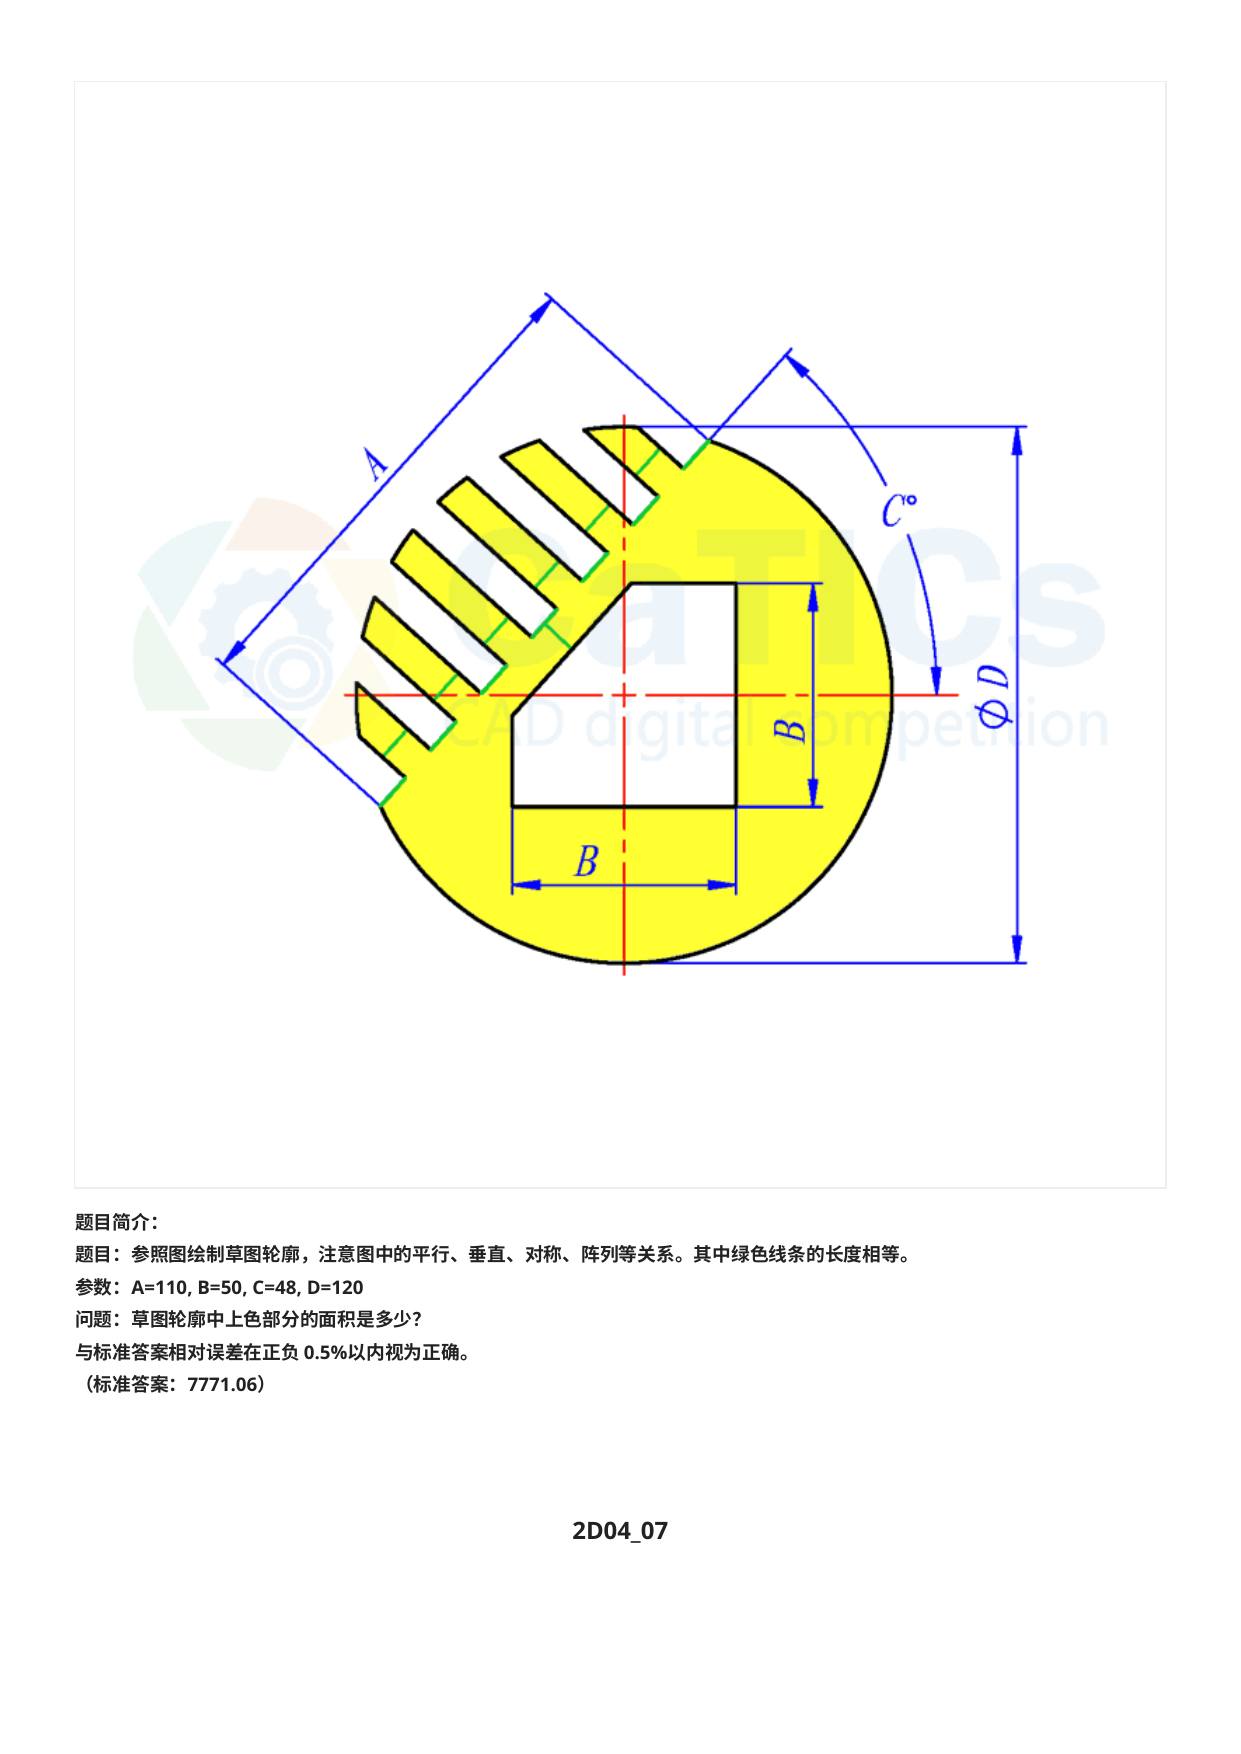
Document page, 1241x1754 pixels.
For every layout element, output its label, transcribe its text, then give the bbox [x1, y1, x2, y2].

text 与标准答案相对误差在正负0.5%以内视为正确。 [75, 1335, 1165, 1367]
text 题目：参照图绘制草图轮廓，注意图中的平行、垂直、对称、阵列等关系。其中绿色线条的长度相等。 [75, 1237, 1165, 1270]
text 参数：A=110, B=50, C=48, D=120 [75, 1270, 1165, 1302]
text 问题：草图轮廓中上色部分的面积是多少？ [75, 1302, 1165, 1335]
text 题目简介： [75, 1205, 1165, 1237]
picture [75, 88, 1165, 1182]
text 2D04_07 [75, 1497, 1165, 1562]
text （标准答案：7771.06） [75, 1367, 1165, 1400]
